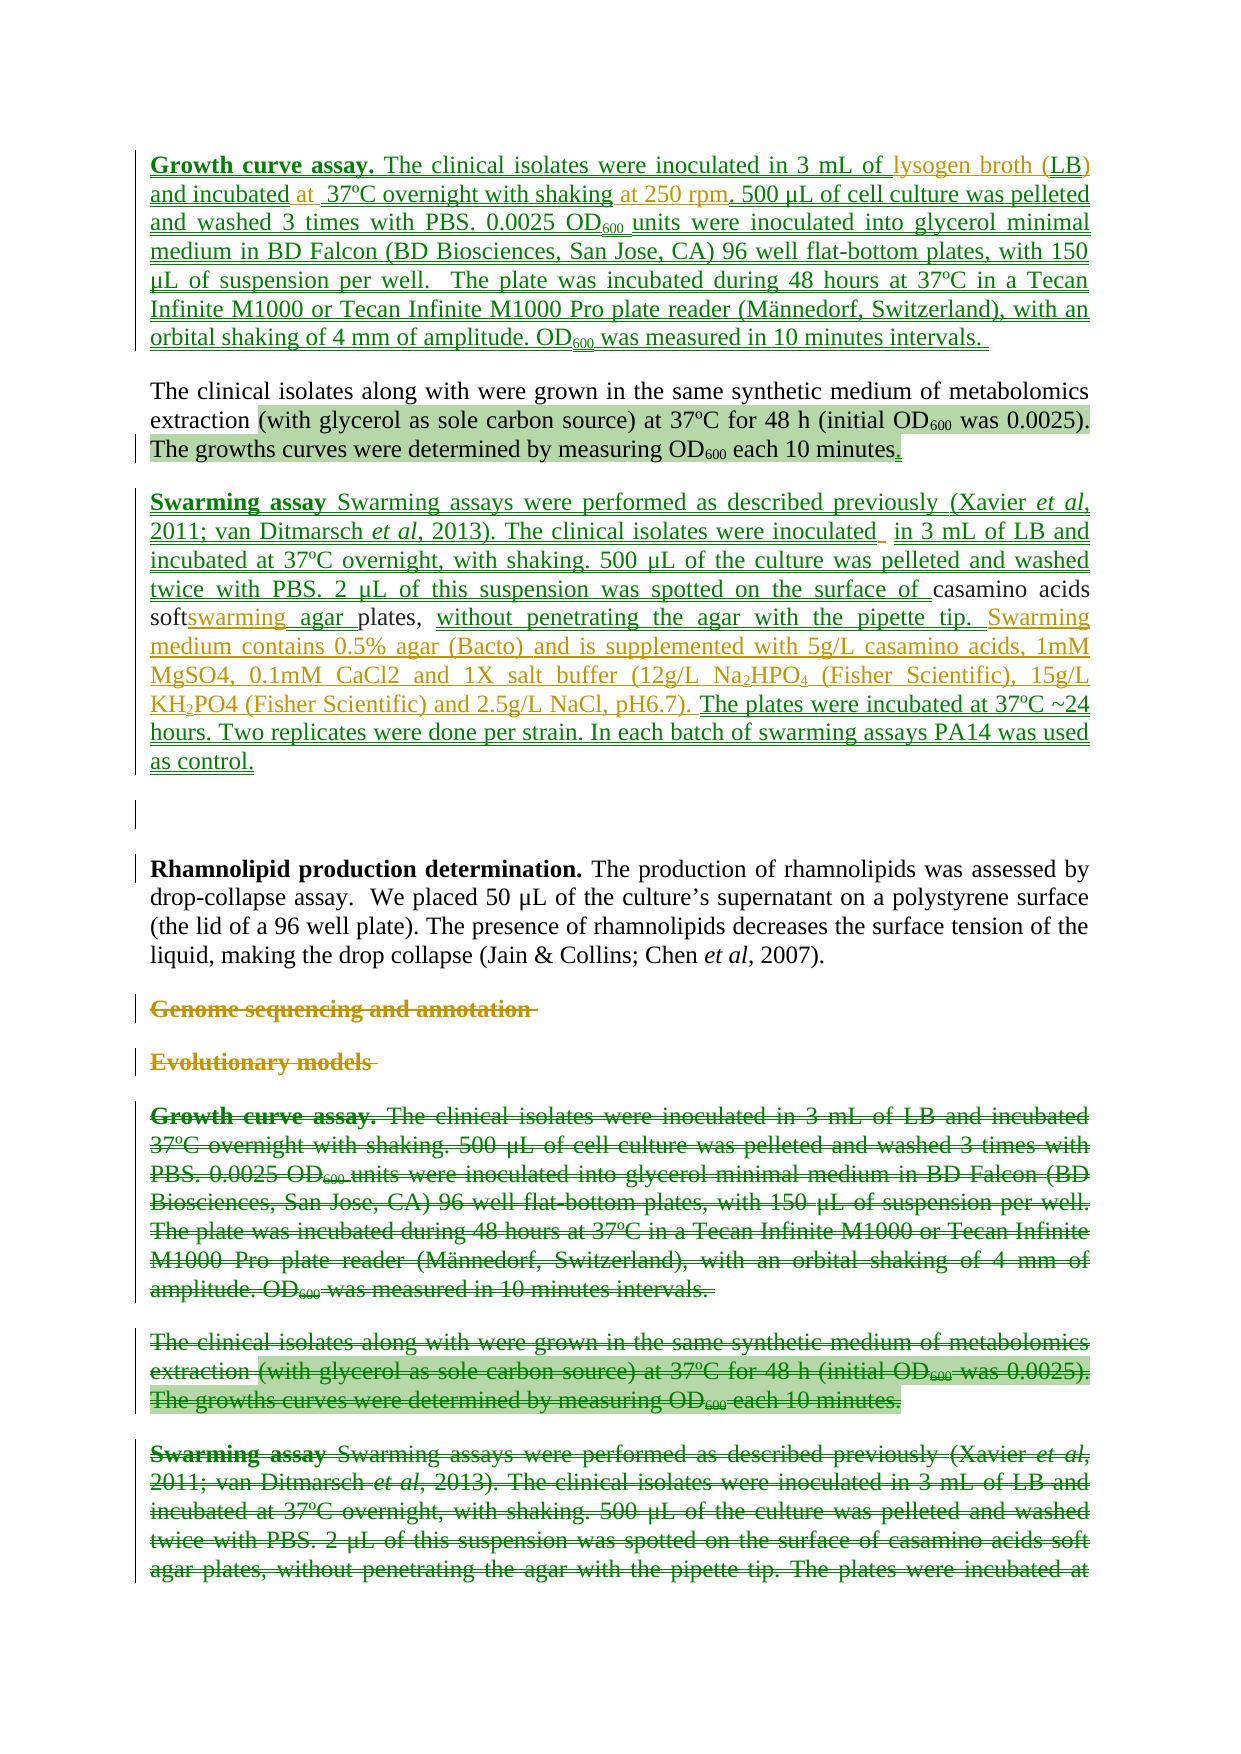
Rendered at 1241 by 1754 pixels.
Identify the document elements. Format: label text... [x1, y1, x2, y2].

text Rhamnolipid production determination. The production of rhamnolipids was assessed by drop-collapse assay. We placed 50 μL of the culture’s supernatant on a polystyrene surface (the lid of a 96 well plate). The presence of rhamnolipids decreases the surface tension of the liquid, making the drop collapse (Jain & Collins; Chen et al, 2007). [150, 854, 1090, 969]
